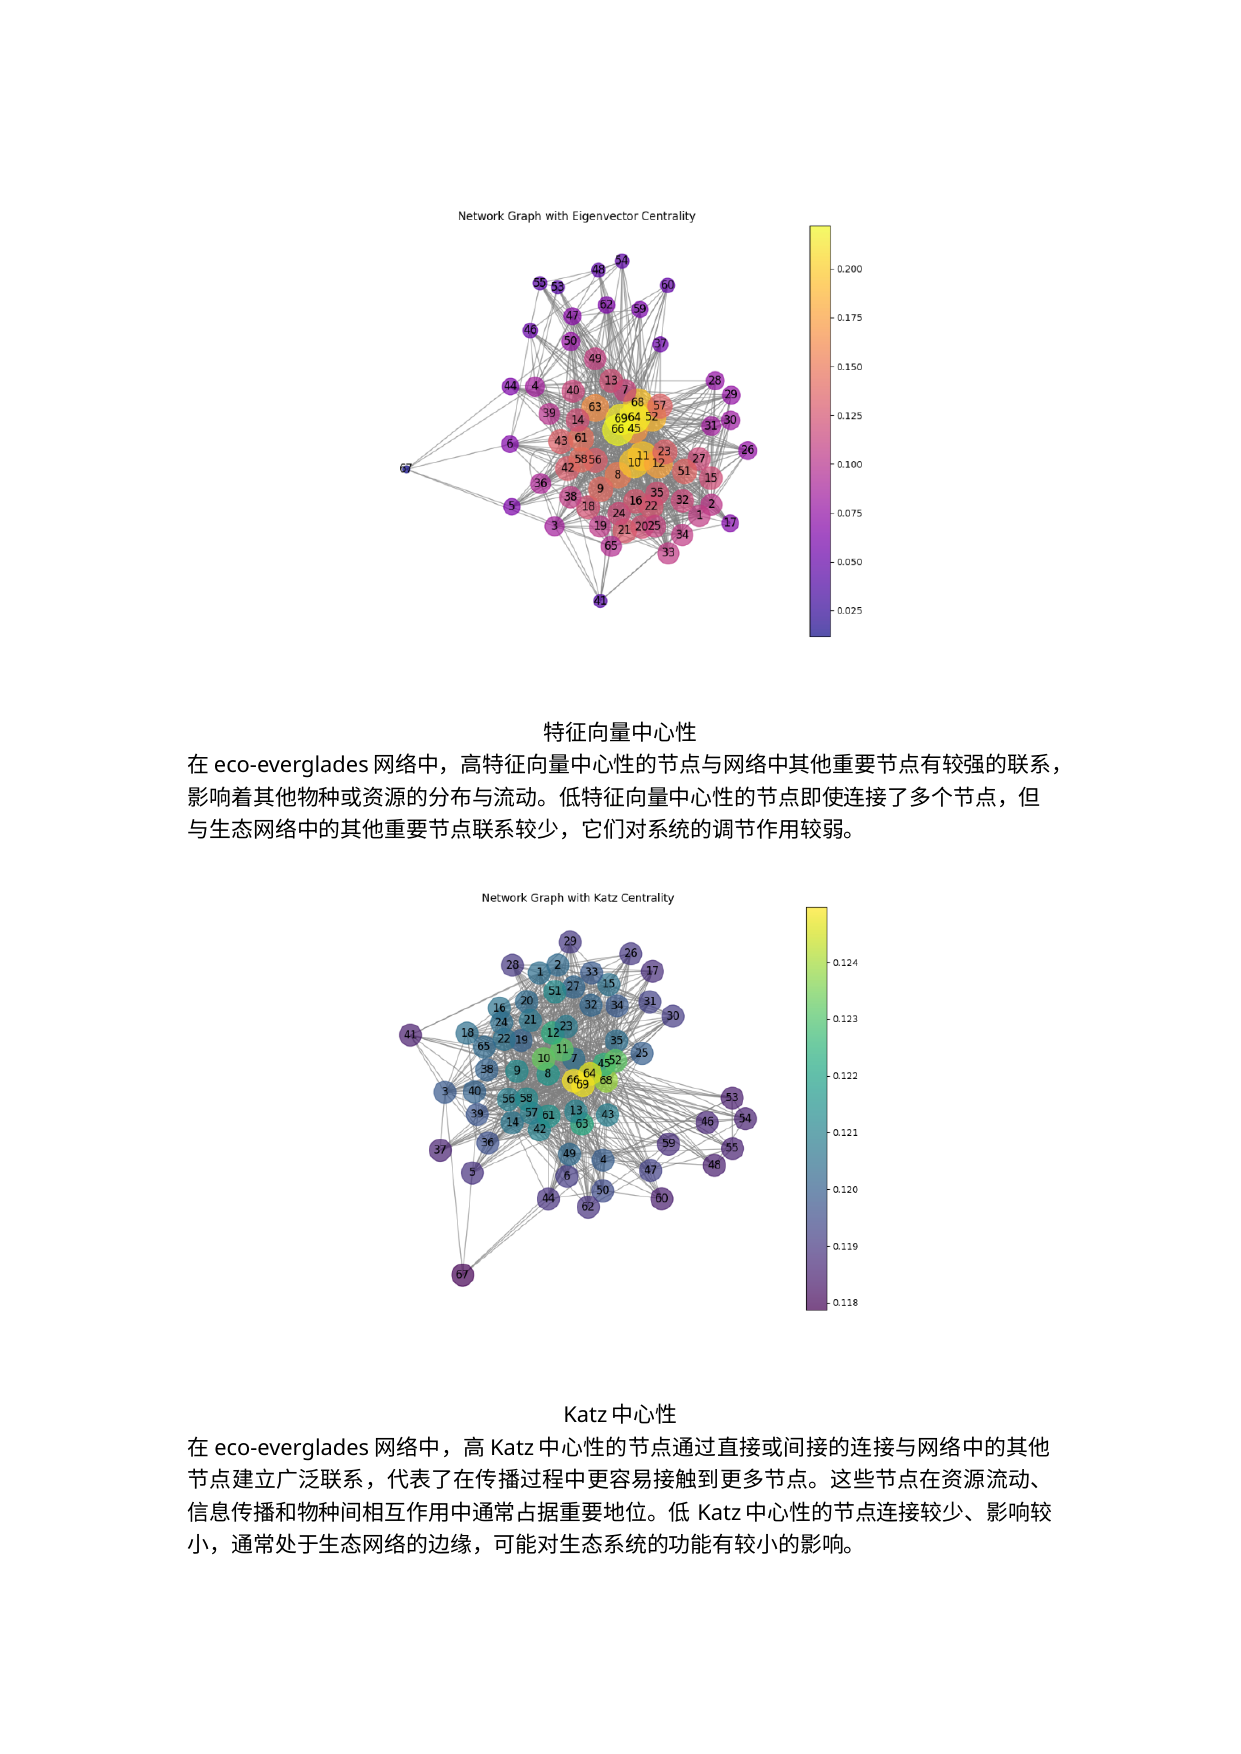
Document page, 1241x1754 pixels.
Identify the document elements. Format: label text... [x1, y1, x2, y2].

text 在eco-everglades网络中，高特征向量中心性的节点与网络中其他重要节点有较强的联系，影响着其他物种或资源的分布与流动。低特征向量中心性的节点即使连接了多个节点，但与生态网络中的其他重要节点联系较少，它们对系统的调节作用较弱。 [187, 747, 1053, 844]
text 在eco-everglades网络中，高Katz中心性的节点通过直接或间接的连接与网络中的其他节点建立广泛联系，代表了在传播过程中更容易接触到更多节点。这些节点在资源流动、信息传播和物种间相互作用中通常占据重要地位。低Katz中心性的节点连接较少、影响较小，通常处于生态网络的边缘，可能对生态系统的功能有较小的影响。 [187, 1429, 1053, 1559]
picture [293, 844, 947, 1367]
picture [287, 162, 953, 695]
text Katz中心性 [187, 1397, 1053, 1429]
text 特征向量中心性 [187, 714, 1053, 747]
